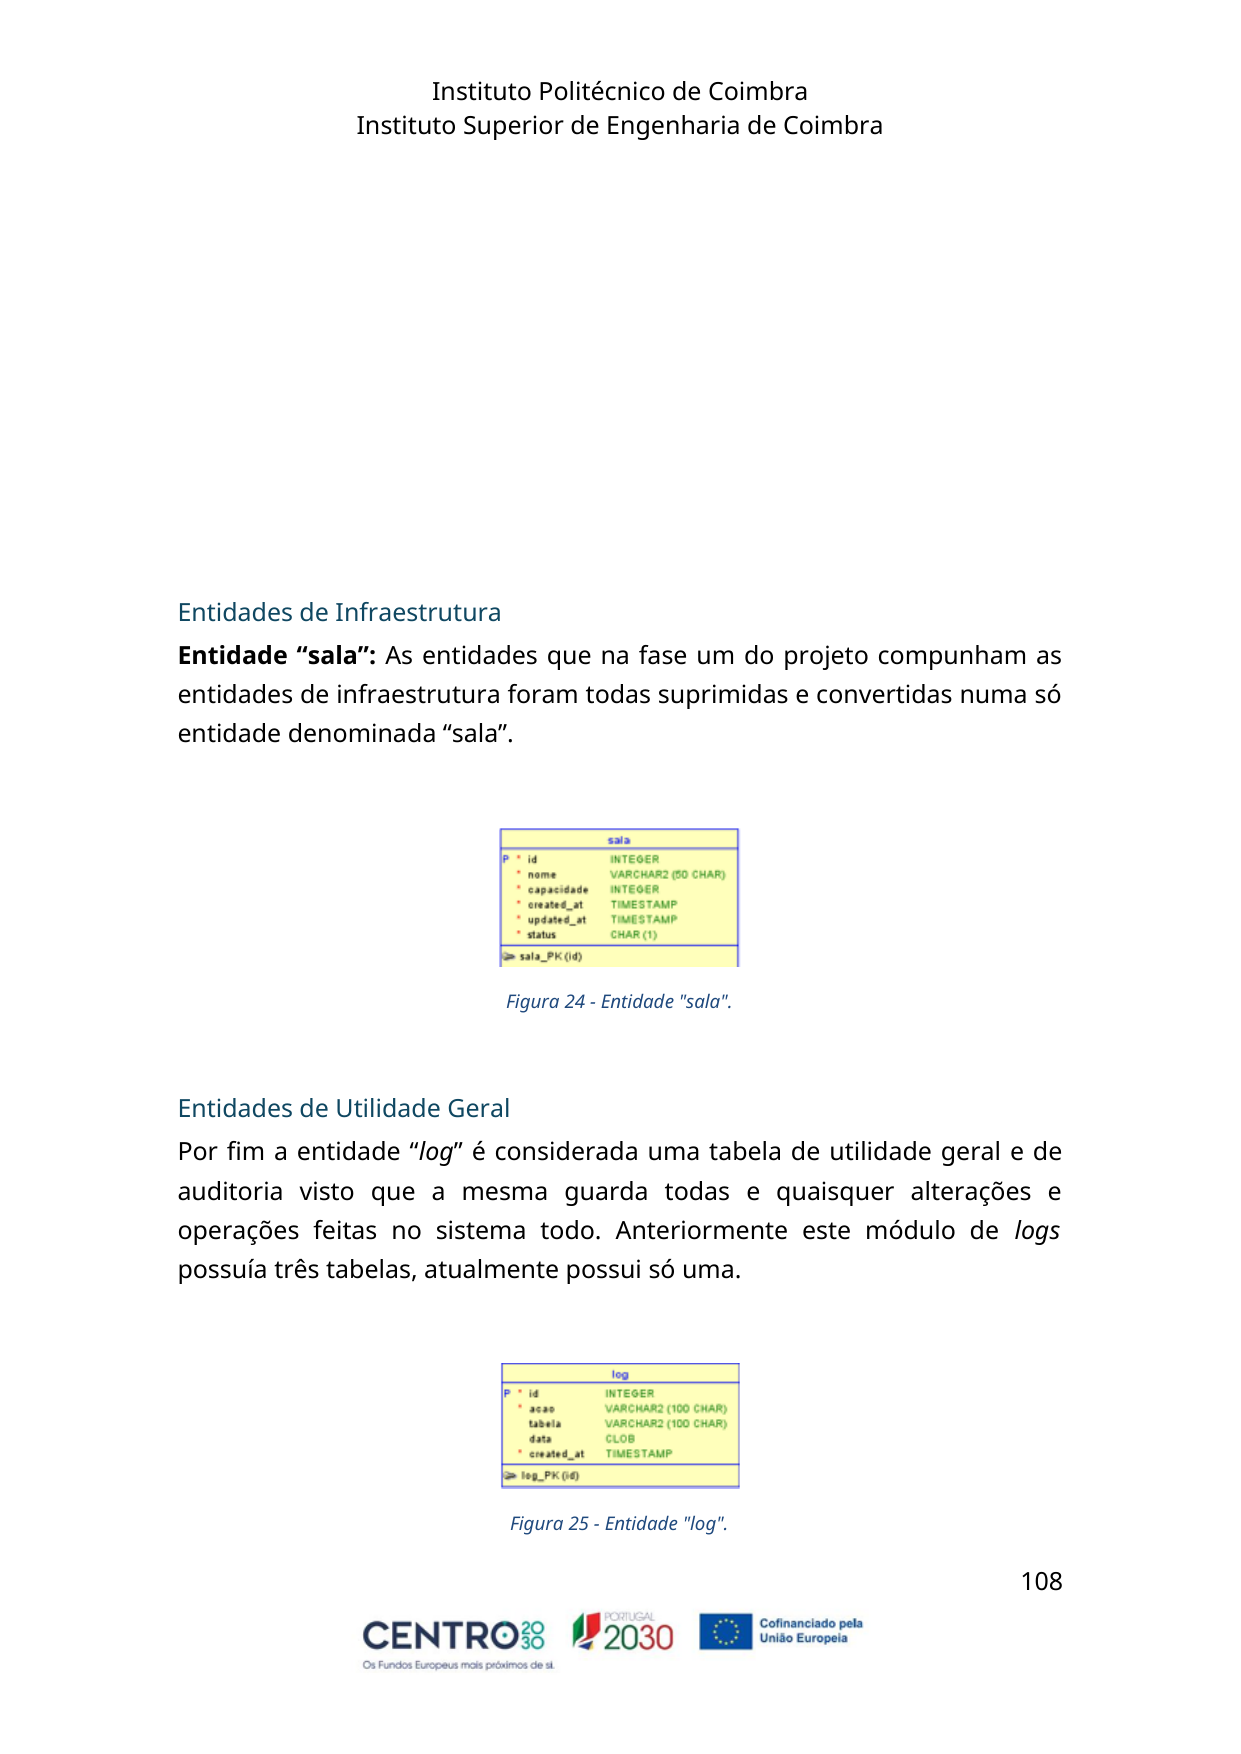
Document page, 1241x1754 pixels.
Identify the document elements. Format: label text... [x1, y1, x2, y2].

picture [500, 1363, 740, 1489]
text Figura 24 - Entidade "sala". [177, 988, 1063, 1014]
text Por fim a entidade “log” é considerada uma tabela de utilidade geral e de auditoria visto que a mesma guarda todas e quaisquer alterações e operações feitas no sistema todo. Anteriormente este módulo de logs possuía três tabelas, atualmente possui só uma. [177, 1134, 1063, 1286]
picture [499, 827, 742, 967]
text Entidade “sala”: As entidades que na fase um do projeto compunham as entidades de infraestrutura foram todas suprimidas e convertidas numa só entidade denominada “sala”. [177, 638, 1063, 750]
subtitle Entidades de Infraestrutura [177, 594, 1063, 628]
text Figura 25 - Entidade "log". [177, 1510, 1063, 1535]
picture [349, 1597, 891, 1681]
subtitle Entidades de Utilidade Geral [177, 1091, 1063, 1125]
